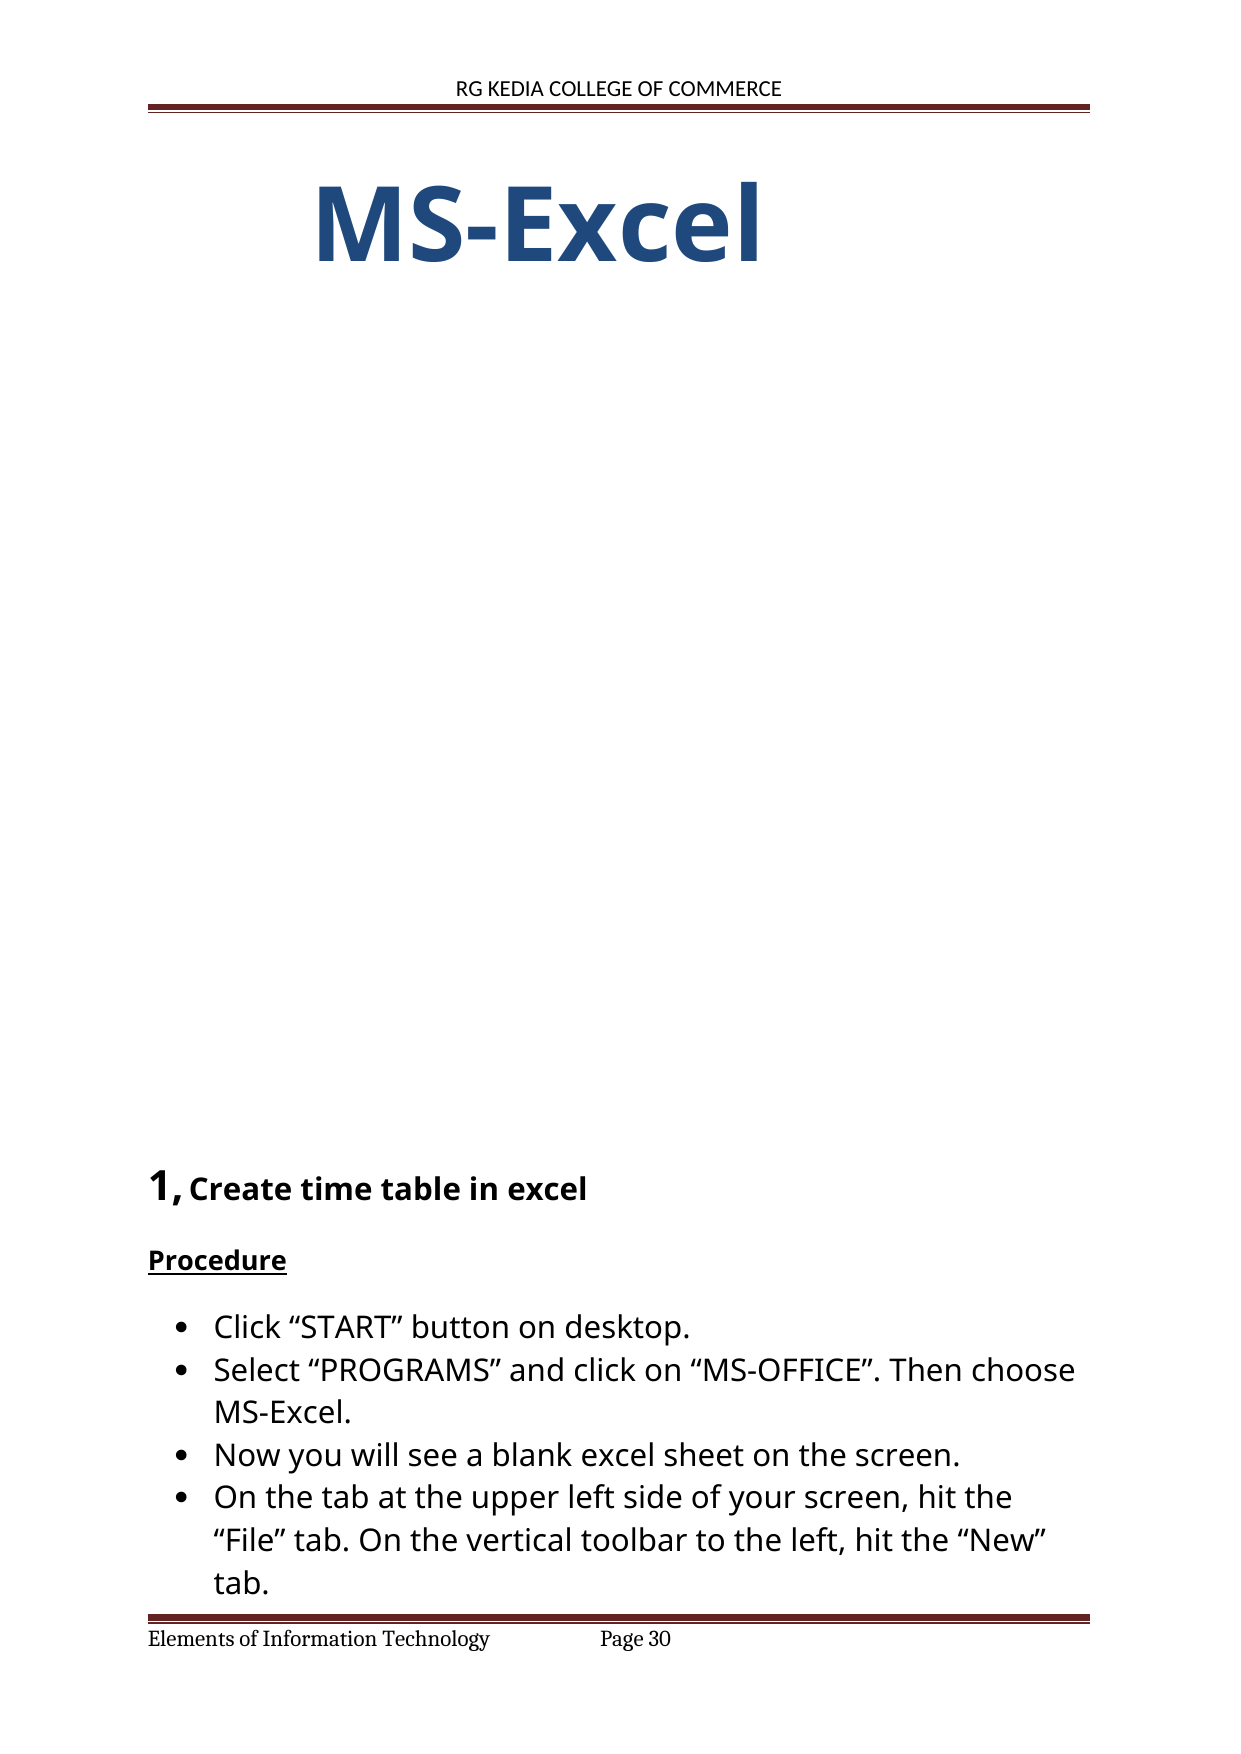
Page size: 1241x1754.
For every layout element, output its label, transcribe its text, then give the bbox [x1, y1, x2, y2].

text 1, Create time table in excel [148, 1156, 1090, 1213]
text MS-Excel [148, 150, 1090, 292]
list On the tab at the upper left side of your screen, hit the “File” tab. On the vertical toolbar to the left, hit the “New” tab. [176, 1476, 1090, 1603]
list Now you will see a blank excel sheet on the screen. [176, 1433, 1090, 1476]
text Procedure [148, 1242, 1090, 1279]
list Select “PROGRAMS” and click on “MS-OFFICE”. Then choose MS-Excel. [176, 1348, 1090, 1433]
list Click “START” button on desktop. [176, 1305, 1090, 1348]
